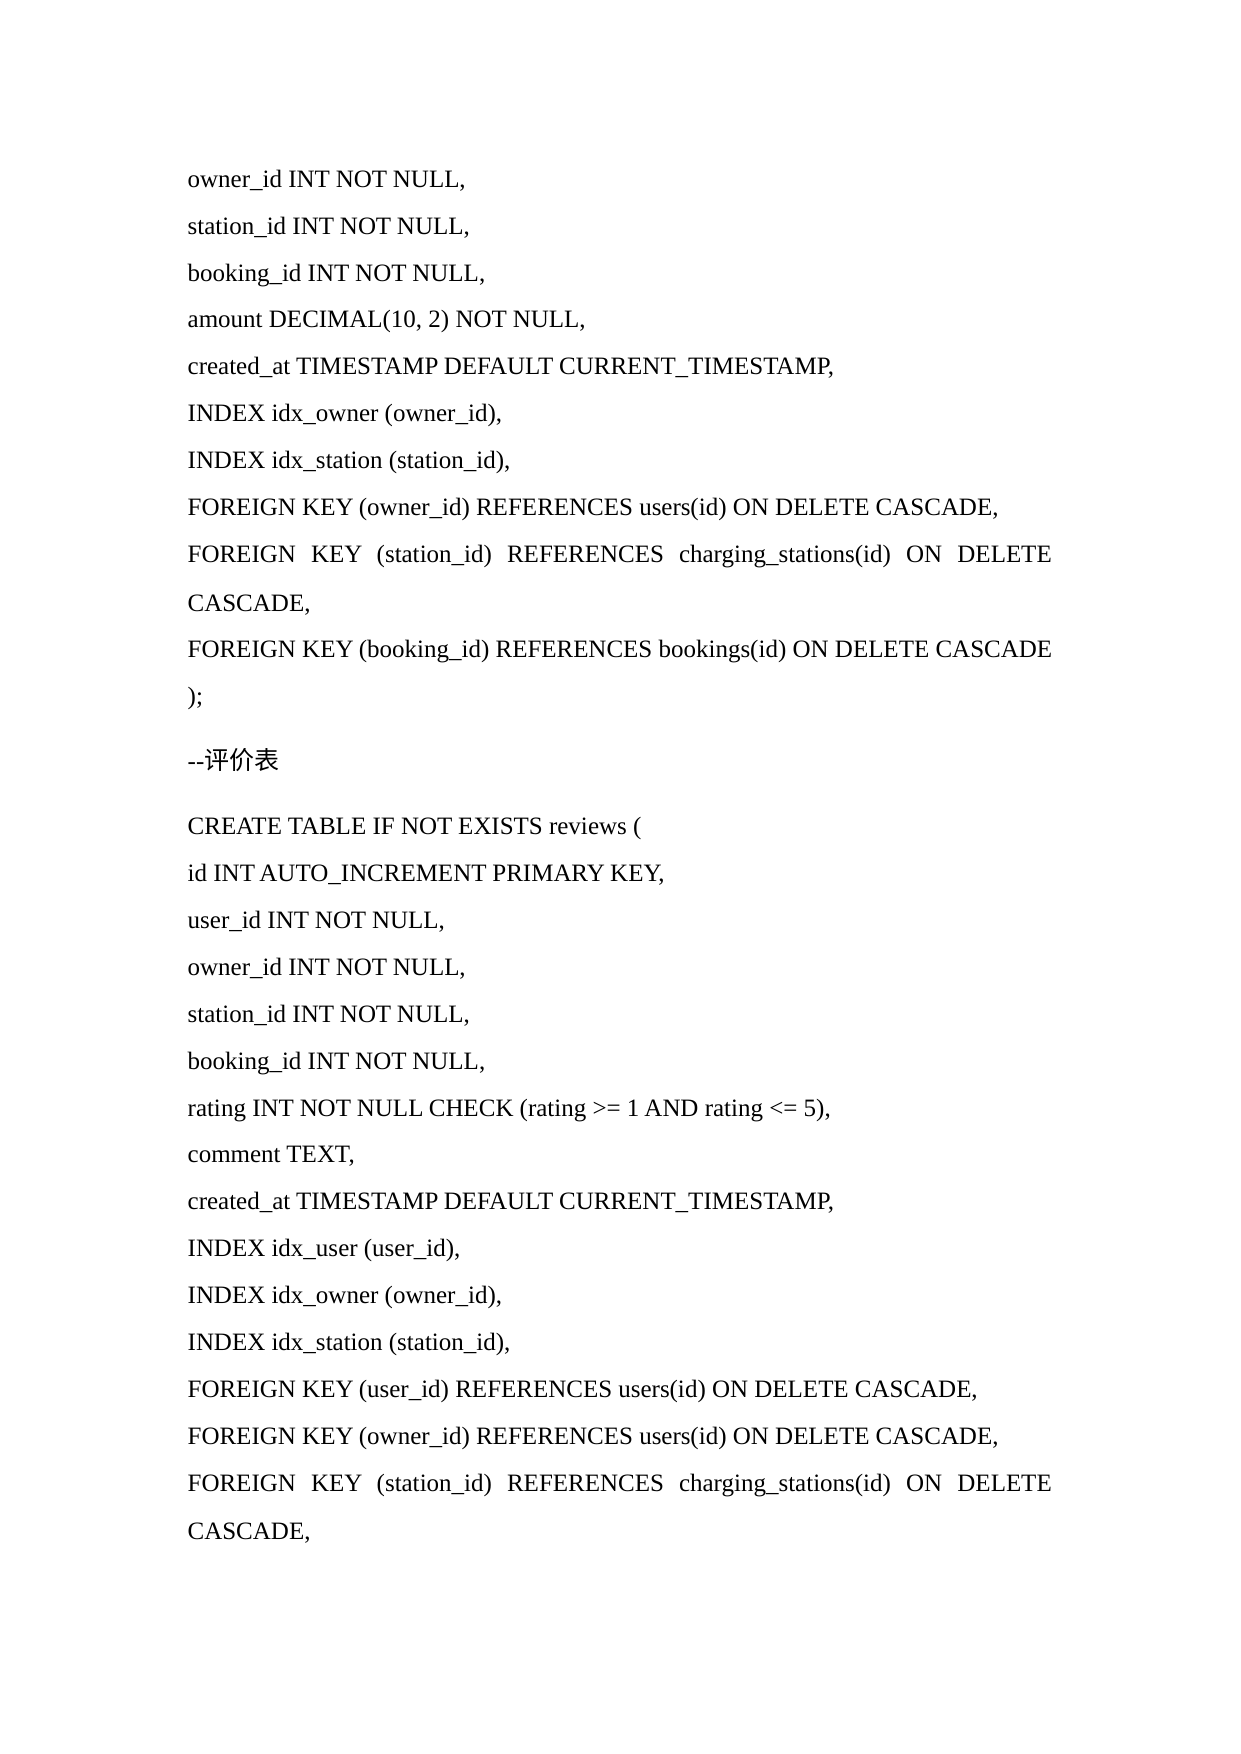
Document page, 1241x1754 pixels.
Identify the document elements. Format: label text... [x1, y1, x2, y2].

text comment TEXT, [187, 1138, 1053, 1170]
text INDEX idx_owner (owner_id), [187, 396, 1053, 429]
text rating INT NOT NULL CHECK (rating >= 1 AND rating <= 5), [187, 1091, 1053, 1123]
text ); [187, 679, 1053, 712]
text FOREIGN KEY (owner_id) REFERENCES users(id) ON DELETE CASCADE, [187, 490, 1053, 523]
text id INT AUTO_INCREMENT PRIMARY KEY, [187, 856, 1053, 889]
text owner_id INT NOT NULL, [187, 162, 1053, 194]
text booking_id INT NOT NULL, [187, 1044, 1053, 1076]
text amount DECIMAL(10, 2) NOT NULL, [187, 303, 1053, 335]
text created_at TIMESTAMP DEFAULT CURRENT_TIMESTAMP, [187, 1184, 1053, 1217]
text CREATE TABLE IF NOT EXISTS reviews ( [187, 809, 1053, 842]
text station_id INT NOT NULL, [187, 997, 1053, 1029]
text FOREIGN KEY (user_id) REFERENCES users(id) ON DELETE CASCADE, [187, 1372, 1053, 1404]
text FOREIGN KEY (station_id) REFERENCES charging_stations(id) ON DELETE CASCADE, [187, 537, 1053, 618]
text station_id INT NOT NULL, [187, 209, 1053, 241]
text owner_id INT NOT NULL, [187, 950, 1053, 983]
text booking_id INT NOT NULL, [187, 256, 1053, 288]
text FOREIGN KEY (station_id) REFERENCES charging_stations(id) ON DELETE CASCADE, [187, 1466, 1053, 1547]
text user_id INT NOT NULL, [187, 903, 1053, 936]
text INDEX idx_station (station_id), [187, 443, 1053, 476]
text INDEX idx_user (user_id), [187, 1231, 1053, 1264]
text FOREIGN KEY (owner_id) REFERENCES users(id) ON DELETE CASCADE, [187, 1419, 1053, 1451]
text FOREIGN KEY (booking_id) REFERENCES bookings(id) ON DELETE CASCADE [187, 633, 1053, 665]
text --评价表 [187, 726, 1053, 791]
text INDEX idx_owner (owner_id), [187, 1278, 1053, 1311]
text created_at TIMESTAMP DEFAULT CURRENT_TIMESTAMP, [187, 349, 1053, 382]
text INDEX idx_station (station_id), [187, 1325, 1053, 1358]
